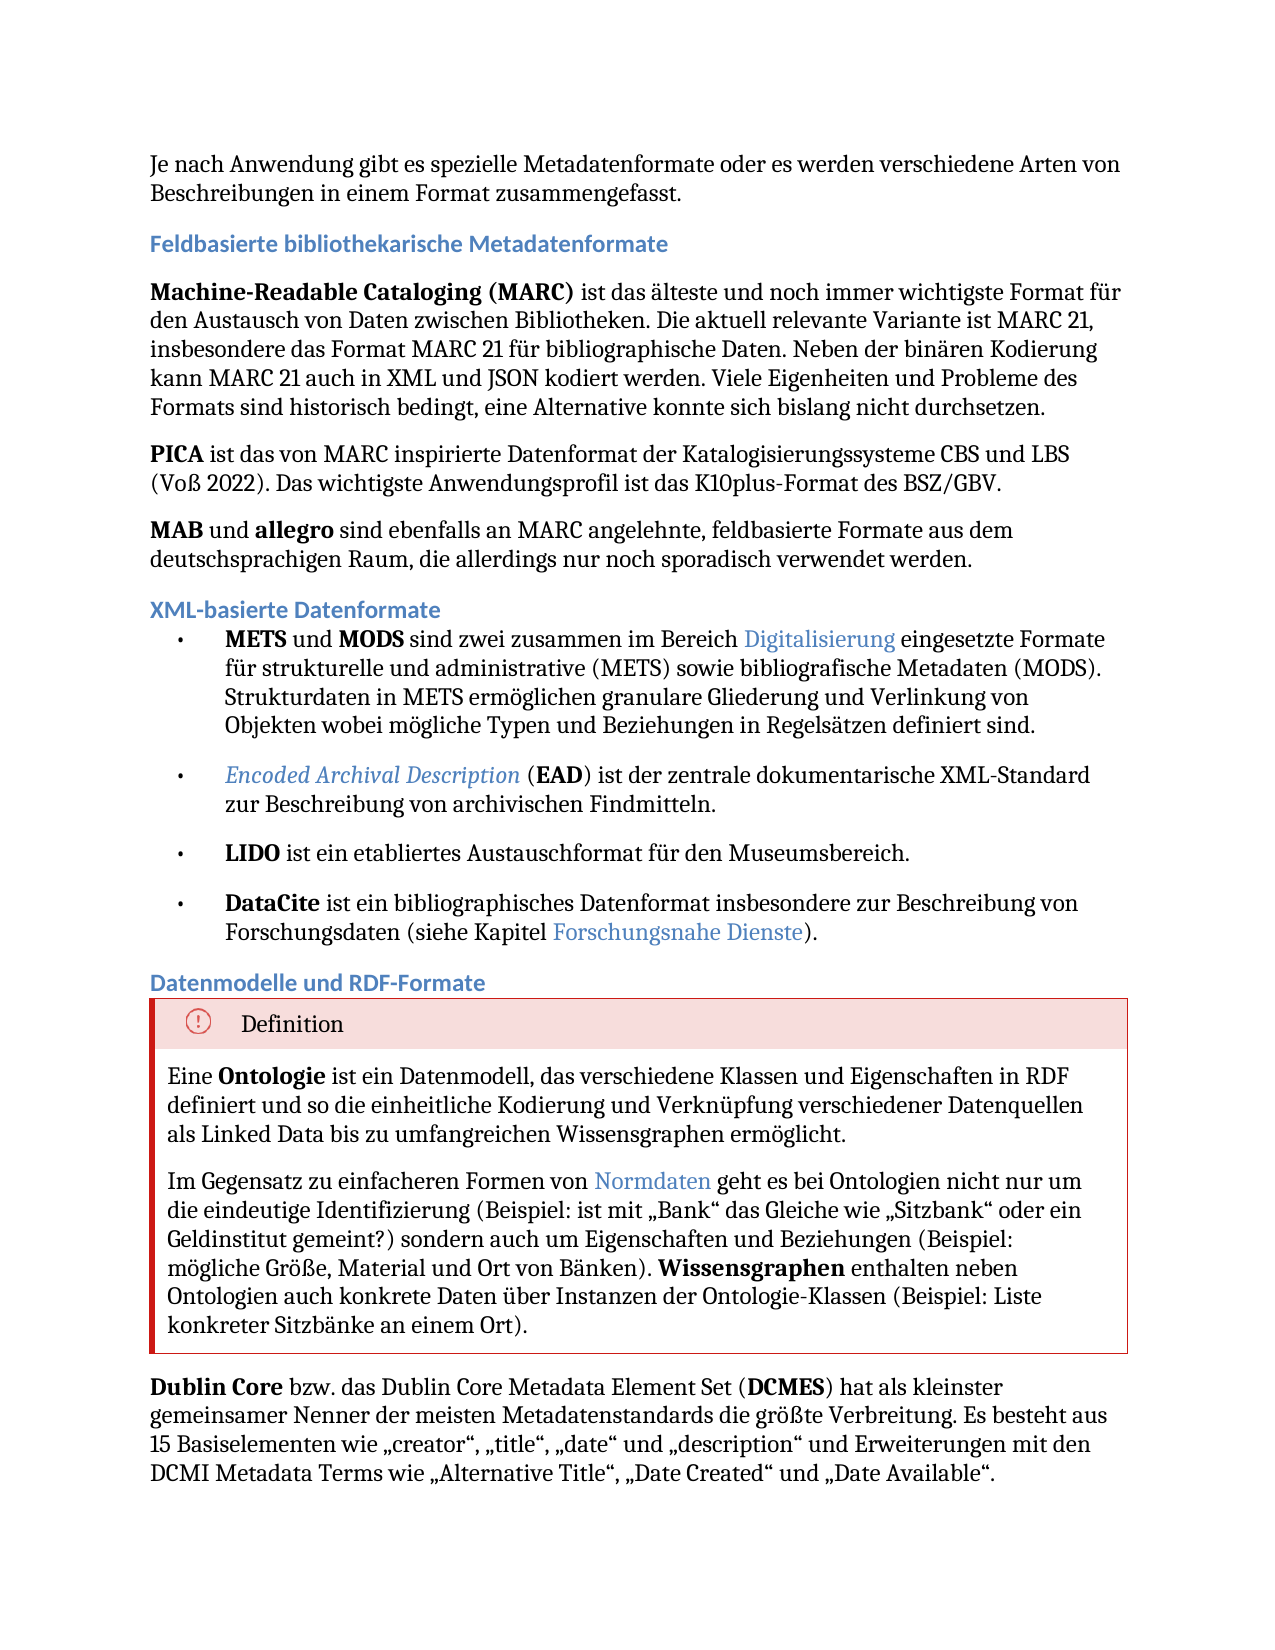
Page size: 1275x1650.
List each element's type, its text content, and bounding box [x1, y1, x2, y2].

table_cell Eine Ontologie ist ein Datenmodell, das verschiedene Klassen und Eigenschaften in RDF definiert und so die einheitliche Kodierung und Verknüpfung verschiedener Datenquellen als Linked Data bis zu umfangreichen Wissensgraphen ermöglicht. Im Gegensatz zu einfacheren Formen von Normdaten geht es bei Ontologien nicht nur um die eindeutige Identifizierung (Beispiel: ist mit „Bank“ das Gleiche wie „Sitzbank“ oder ein Geldinstitut gemeint?) sondern auch um Eigenschaften und Beziehungen (Beispiel: mögliche Größe, Material und Ort von Bänken). Wissensgraphen enthalten neben Ontologien auch konkrete Daten über Instanzen der Ontologie-Klassen (Beispiel: Liste konkreter Sitzbänke an einem Ort). [155, 1049, 1127, 1353]
list METS und MODS sind zwei zusammen im Bereich Digitalisierung eingesetzte Formate für strukturelle und administrative (METS) sowie bibliografische Metadaten (MODS). Strukturdaten in METS ermöglichen granulare Gliederung und Verlinkung von Objekten wobei mögliche Typen und Beziehungen in Regelsätzen definiert sind. [175, 625, 1125, 740]
picture [186, 1008, 211, 1034]
subtitle Datenmodelle und RDF-Formate [150, 967, 1125, 998]
table_header Definition [155, 999, 1127, 1049]
text Dublin Core bzw. das Dublin Core Metadata Element Set (DCMES) hat als kleinster gemeinsamer Nenner der meisten Metadatenstandards die größte Verbreitung. Es besteht aus 15 Basiselementen wie „creator“, „title“, „date“ und „description“ und Erweiterungen mit den DCMI Metadata Terms wie „Alternative Title“, „Date Created“ und „Date Available“. [150, 1372, 1125, 1487]
text Machine-Readable Cataloging (MARC) ist das älteste und noch immer wichtigste Format für den Austausch von Daten zwischen Bibliotheken. Die aktuell relevante Variante ist MARC 21, insbesondere das Format MARC 21 für bibliographische Daten. Neben der binären Kodierung kann MARC 21 auch in XML und JSON kodiert werden. Viele Eigenheiten und Probleme des Formats sind historisch bedingt, eine Alternative konnte sich bislang nicht durchsetzen. [150, 278, 1125, 421]
list Encoded Archival Description (EAD) ist der zentrale dokumentarische XML-Standard zur Beschreibung von archivischen Findmitteln. [175, 761, 1125, 818]
subtitle XML-basierte Datenformate [150, 595, 1125, 625]
text Je nach Anwendung gibt es spezielle Metadatenformate oder es werden verschiedene Arten von Beschreibungen in einem Format zusammengefasst. [150, 150, 1125, 207]
subtitle Feldbasierte bibliothekarische Metadatenformate [150, 228, 1125, 259]
list LIDO ist ein etabliertes Austauschformat für den Museumsbereich. [175, 839, 1125, 868]
text MAB und allegro sind ebenfalls an MARC angelehnte, feldbasierte Formate aus dem deutschsprachigen Raum, die allerdings nur noch sporadisch verwendet werden. [150, 516, 1125, 574]
list DataCite ist ein bibliographisches Datenformat insbesondere zur Beschreibung von Forschungsdaten (siehe Kapitel Forschungsnahe Dienste). [175, 889, 1125, 946]
text PICA ist das von MARC inspirierte Datenformat der Katalogisierungssysteme CBS und LBS (Voß 2022). Das wichtigste Anwendungsprofil ist das K10plus-Format des BSZ/GBV. [150, 440, 1125, 498]
